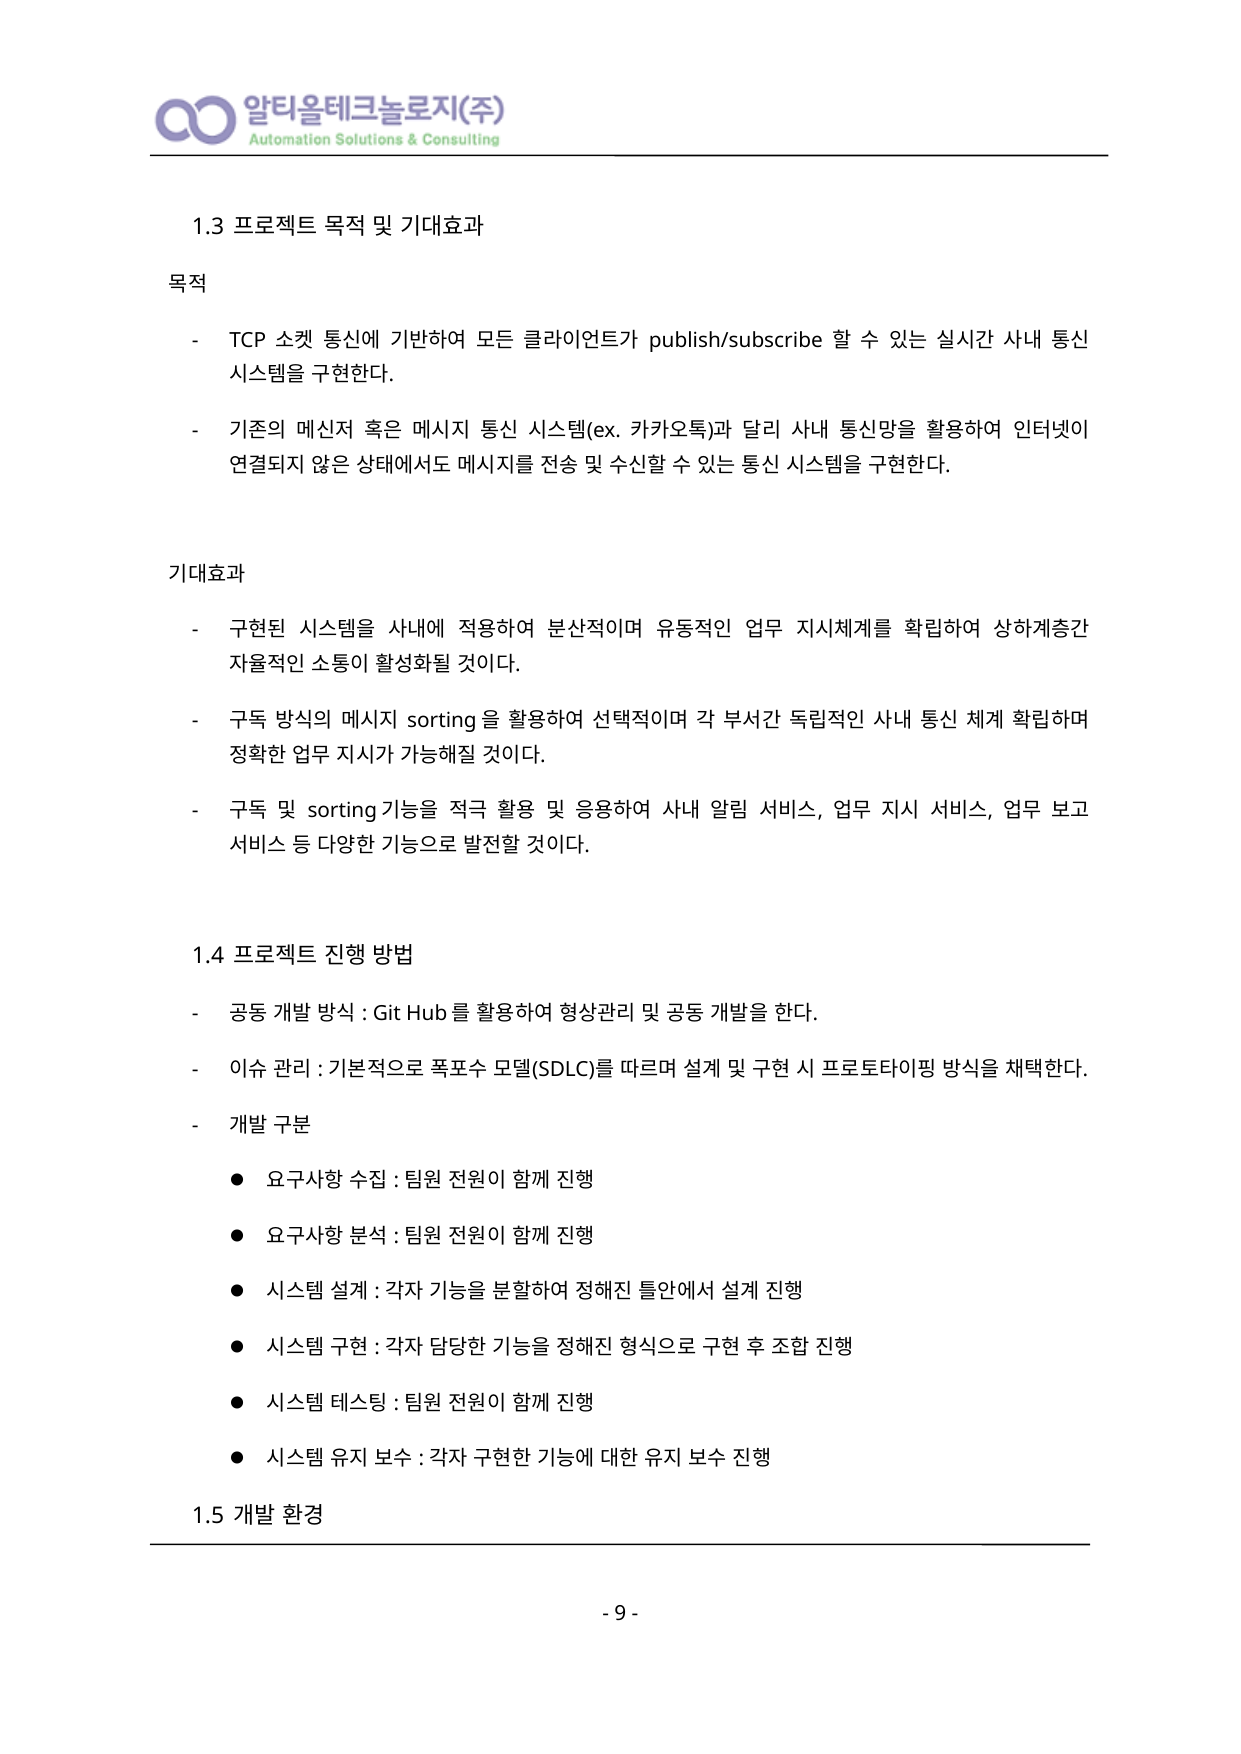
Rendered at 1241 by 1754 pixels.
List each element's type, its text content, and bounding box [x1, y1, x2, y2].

list 요구사항 수집 : 팀원 전원이 함께 진행 [229, 1163, 1090, 1194]
list 시스템 설계 : 각자 기능을 분할하여 정해진 틀안에서 설계 진행 [229, 1275, 1090, 1305]
list 요구사항 분석 : 팀원 전원이 함께 진행 [229, 1219, 1090, 1249]
list 시스템 구현 : 각자 담당한 기능을 정해진 형식으로 구현 후 조합 진행 [229, 1330, 1090, 1361]
list 기존의 메신저 혹은 메시지 통신 시스템(ex. 카카오톡)과 달리 사내 통신망을 활용하여 인터넷이 연결되지 않은 상태에서도 메시지를 전송 및 수신할 수 있는 통신 시스템을 구현한다. [192, 413, 1090, 478]
text 목적 [150, 267, 1090, 298]
list 구현된 시스템을 사내에 적용하여 분산적이며 유동적인 업무 지시체계를 확립하여 상하계층간 자율적인 소통이 활성화될 것이다. [192, 613, 1090, 678]
list TCP 소켓 통신에 기반하여 모든 클라이언트가 publish/subscribe 할 수 있는 실시간 사내 통신 시스템을 구현한다. [192, 323, 1090, 388]
list 공동 개발 방식 : Git Hub를 활용하여 형상관리 및 공동 개발을 한다. [192, 997, 1090, 1027]
list 구독 방식의 메시지 sorting을 활용하여 선택적이며 각 부서간 독립적인 사내 통신 체계 확립하며 정확한 업무 지시가 가능해질 것이다. [192, 703, 1090, 768]
list 시스템 유지 보수 : 각자 구현한 기능에 대한 유지 보수 진행 [229, 1442, 1090, 1472]
picture [150, 88, 510, 152]
list 시스템 테스팅 : 팀원 전원이 함께 진행 [229, 1386, 1090, 1416]
list 개발 구분 [192, 1108, 1090, 1138]
list 이슈 관리 : 기본적으로 폭포수 모델(SDLC)를 따르며 설계 및 구현 시 프로토타이핑 방식을 채택한다. [192, 1052, 1090, 1082]
list 개발 환경 [192, 1497, 1090, 1531]
list 프로젝트 목적 및 기대효과 [192, 208, 1090, 242]
list 프로젝트 진행 방법 [192, 937, 1090, 971]
list 구독 및 sorting기능을 적극 활용 및 응용하여 사내 알림 서비스, 업무 지시 서비스, 업무 보고 서비스 등 다양한 기능으로 발전할 것이다. [192, 793, 1090, 859]
text 기대효과 [150, 557, 1090, 587]
